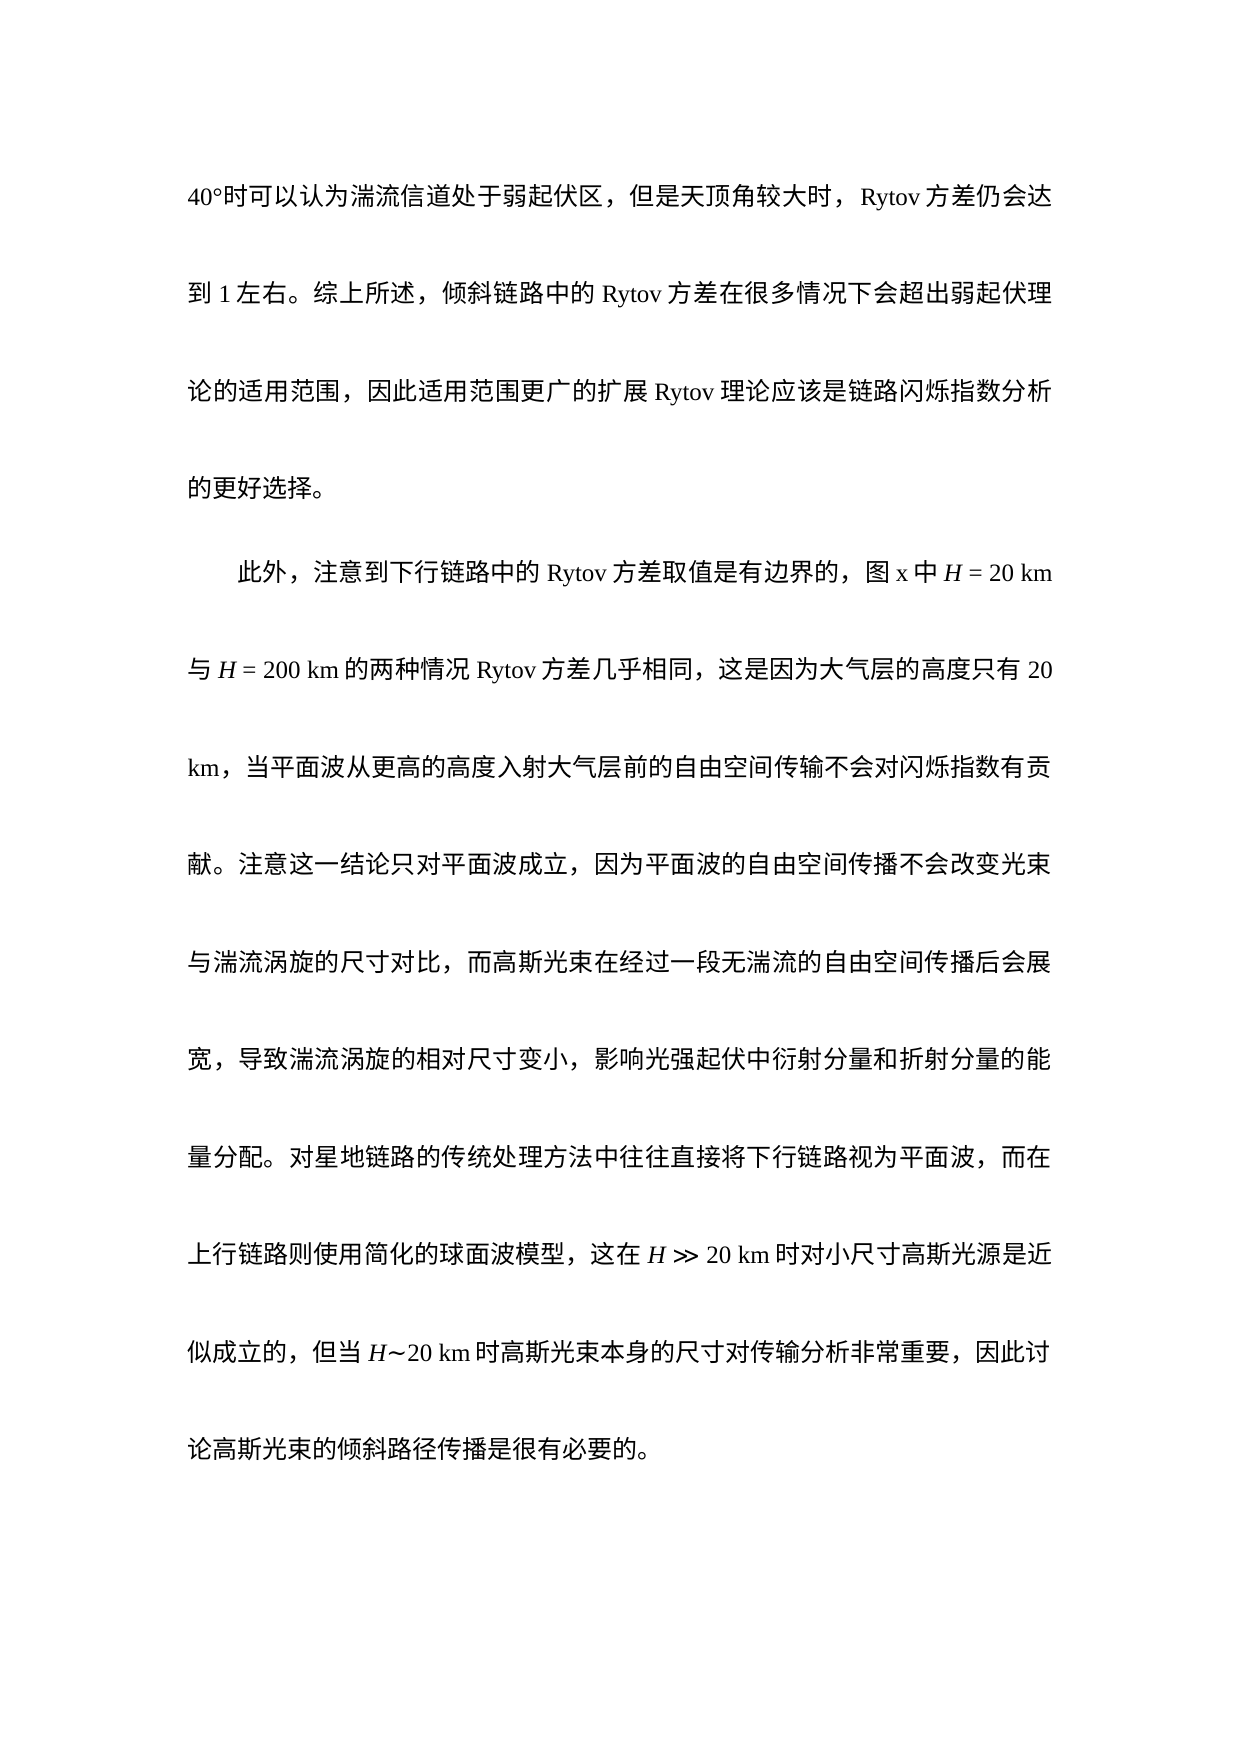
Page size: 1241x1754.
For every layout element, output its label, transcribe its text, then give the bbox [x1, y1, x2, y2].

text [187, 162, 1053, 519]
text 此外，注意到下行链路中的Rytov方差取值是有边界的，图x中H = 20 km与H = 200 km的两种情况Rytov方差几乎相同，这是因为大气层的高度只有20 km，当平面波从更高的高度入射大气层前的自由空间传输不会对闪烁指数有贡献。注意这一结论只对平面波成立，因为平面波的自由空间传播不会改变光束与湍流涡旋的尺寸对比，而高斯光束在经过一段无湍流的自由空间传播后会展宽，导致湍流涡旋的相对尺寸变小，影响光强起伏中衍射分量和折射分量的能量分配。对星地链路的传统处理方法中往往直接将下行链路视为平面波，而在上行链路则使用简化的球面波模型，这在H ≫ 20 km时对小尺寸高斯光源是近似成立的，但当H~20 km时高斯光束本身的尺寸对传输分析非常重要，因此讨论高斯光束的倾斜路径传播是很有必要的。 [187, 538, 1053, 1480]
